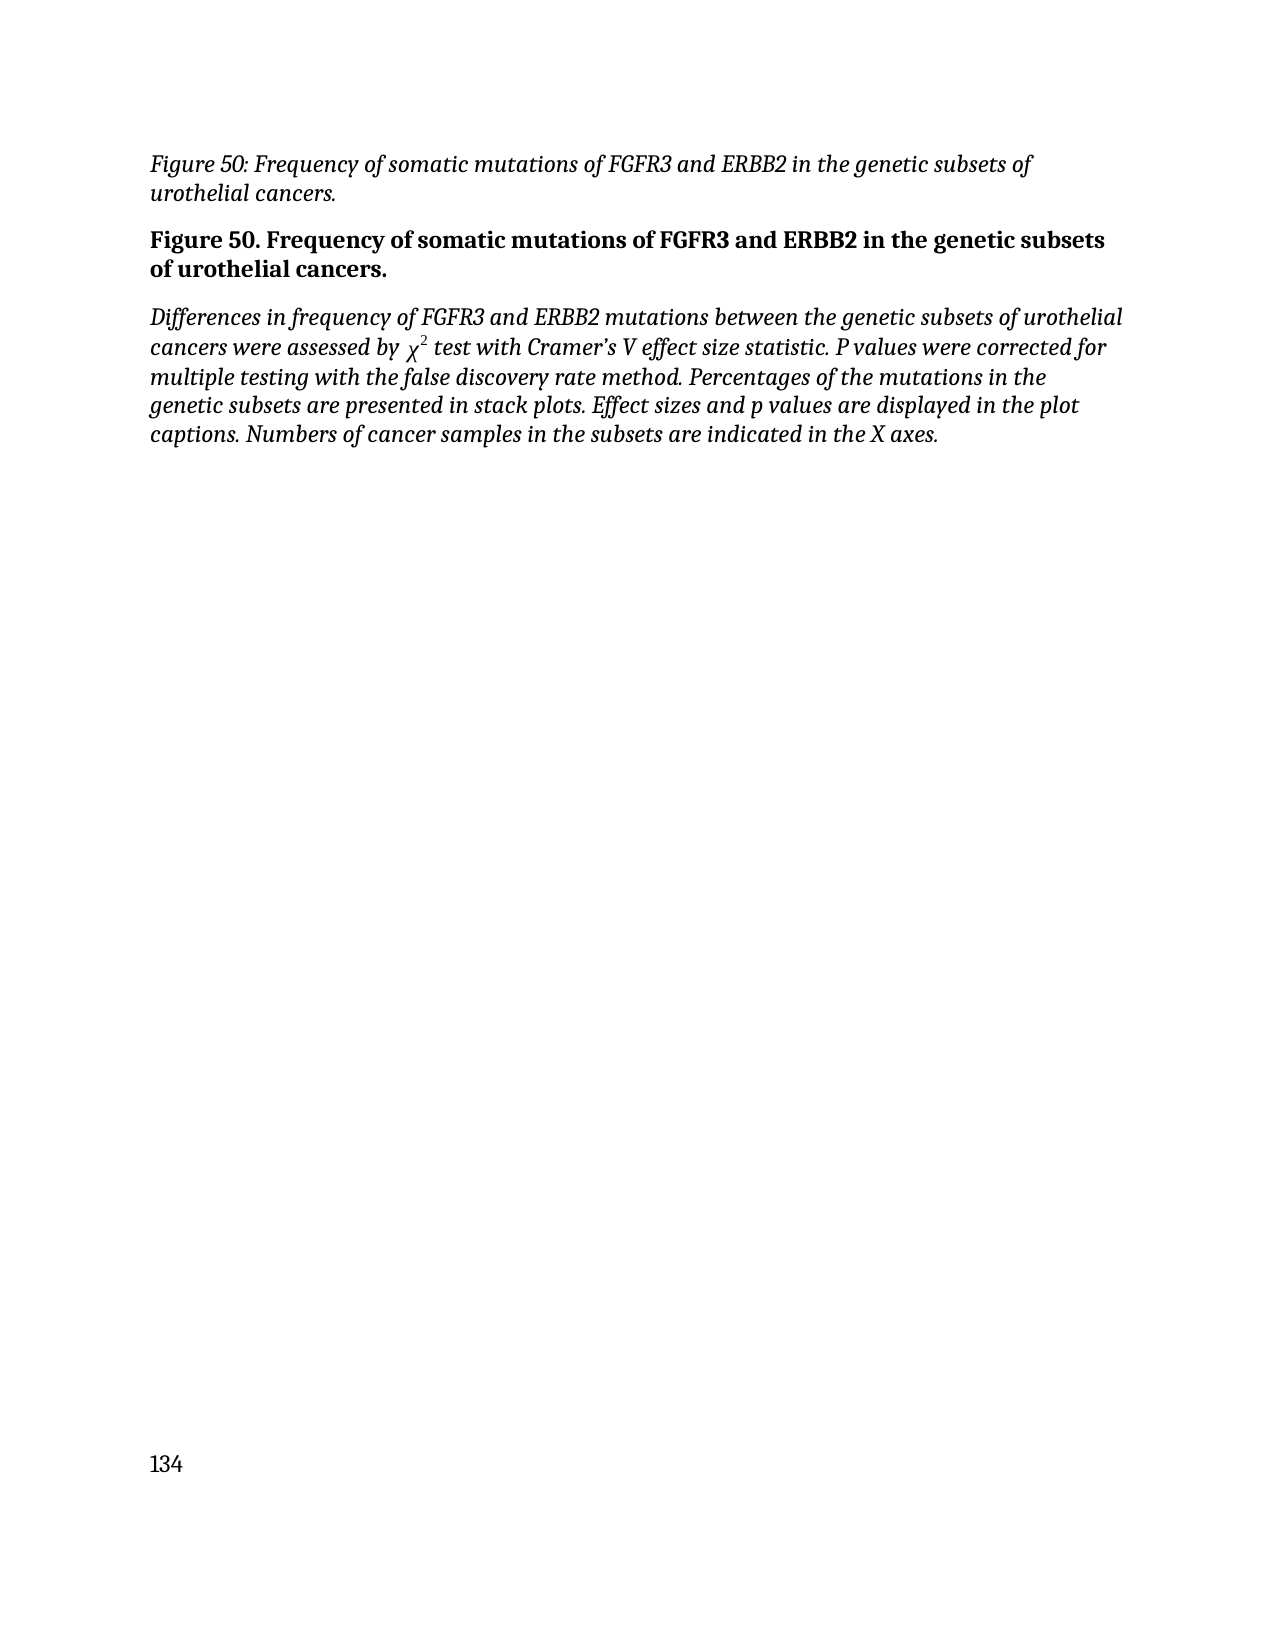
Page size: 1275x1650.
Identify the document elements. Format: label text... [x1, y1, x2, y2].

text Figure 50. Frequency of somatic mutations of FGFR3 and ERBB2 in the genetic subsets of urothelial cancers. [150, 226, 1125, 284]
text Differences in frequency of FGFR3 and ERBB2 mutations between the genetic subsets of urothelial cancers were assessed by test with Cramer’s V effect size statistic. P values were corrected for multiple testing with the false discovery rate method. Percentages of the mutations in the genetic subsets are presented in stack plots. Effect sizes and p values are displayed in the plot captions. Numbers of cancer samples in the subsets are indicated in the X axes. [150, 302, 1125, 449]
text Figure 50: Frequency of somatic mutations of FGFR3 and ERBB2 in the genetic subsets of urothelial cancers. [150, 150, 1125, 207]
